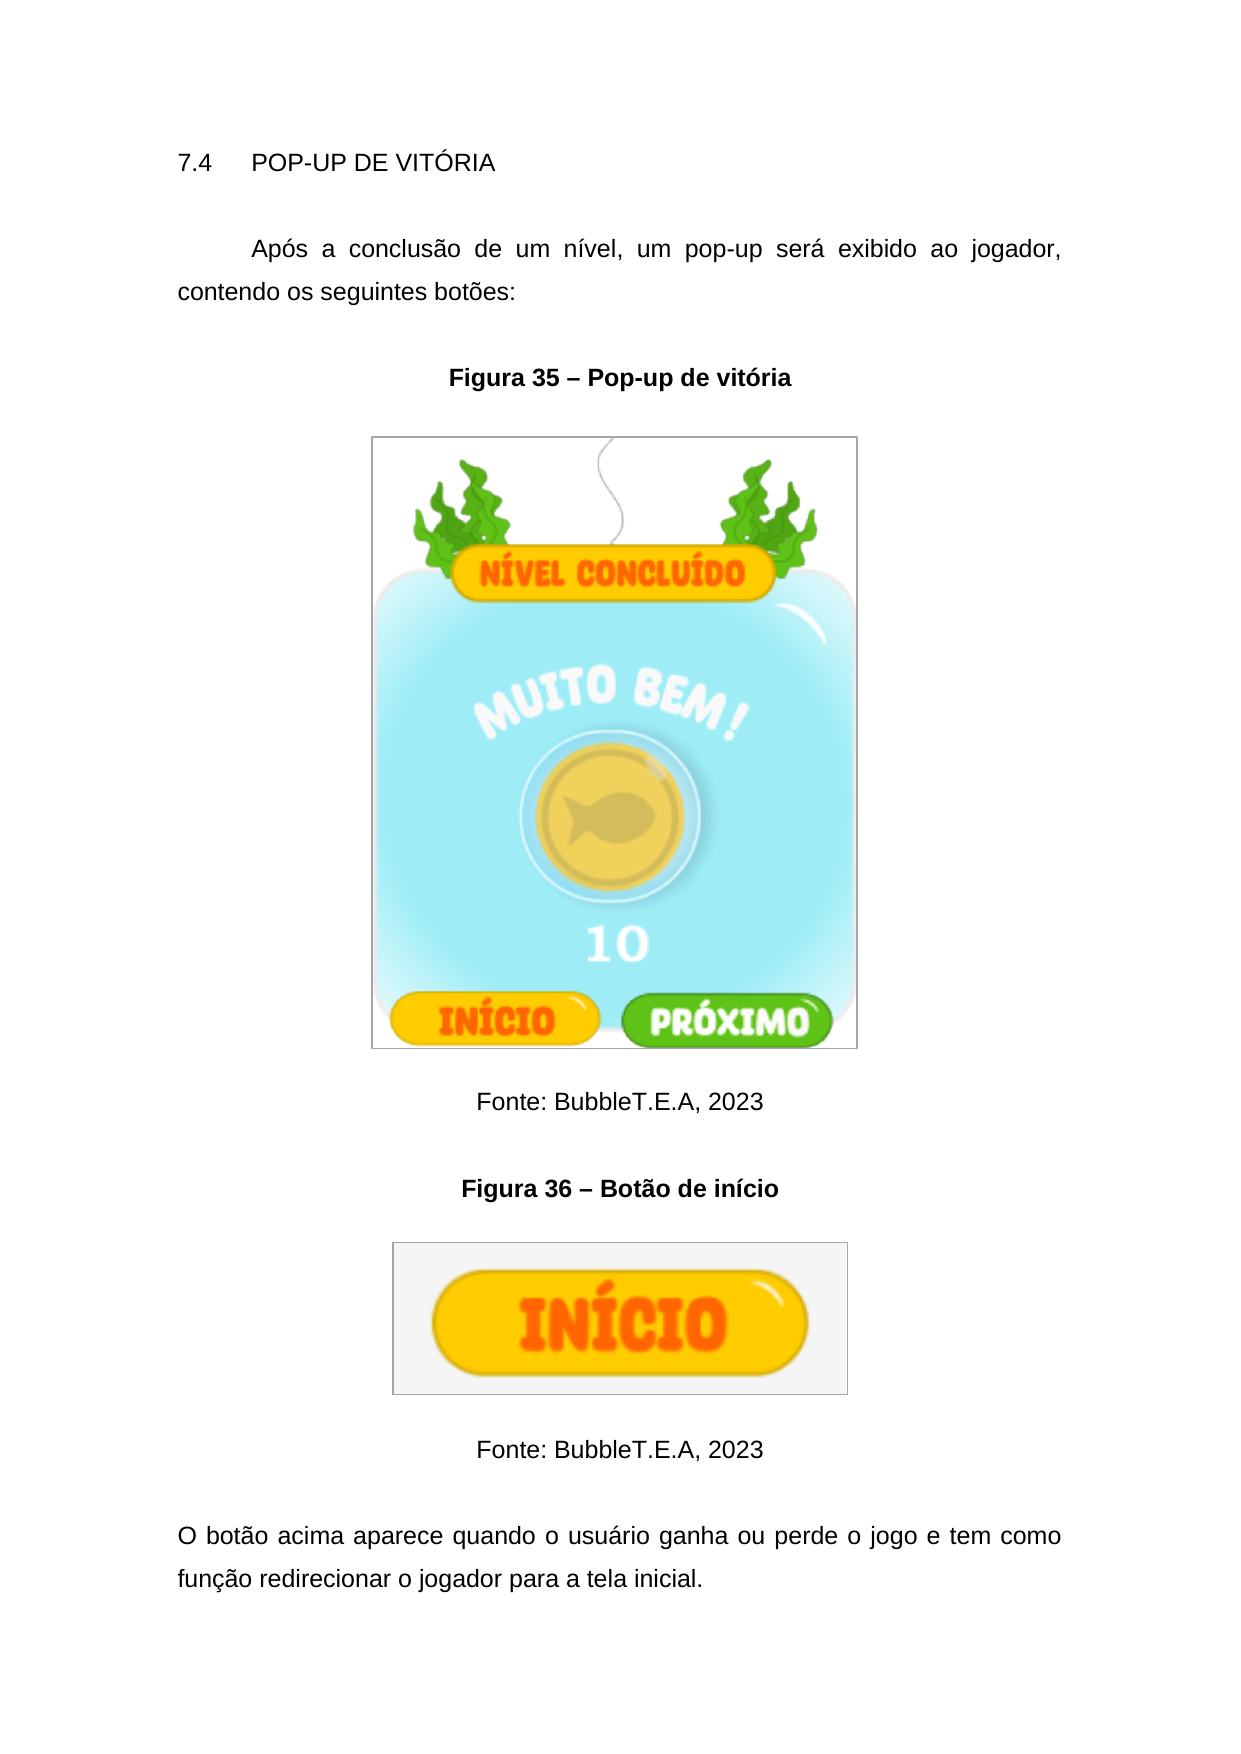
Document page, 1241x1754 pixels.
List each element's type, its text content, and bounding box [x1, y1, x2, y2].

text Fonte: BubbleT.E.A, 2023 [177, 1435, 1063, 1463]
picture [394, 1243, 847, 1394]
text Após a conclusão de um nível, um pop-up será exibido ao jogador, contendo os seguintes botões: [177, 234, 1063, 306]
text Figura 35 – Pop-up de vitória [177, 363, 1063, 392]
text Figura 36 – Botão de início [177, 1173, 1063, 1202]
picture [374, 438, 856, 1047]
list POP-UP DE VITÓRIA [177, 148, 1063, 176]
text Fonte: BubbleT.E.A, 2023 [177, 1087, 1063, 1116]
text O botão acima aparece quando o usuário ganha ou perde o jogo e tem como função redirecionar o jogador para a tela inicial. [177, 1521, 1063, 1593]
